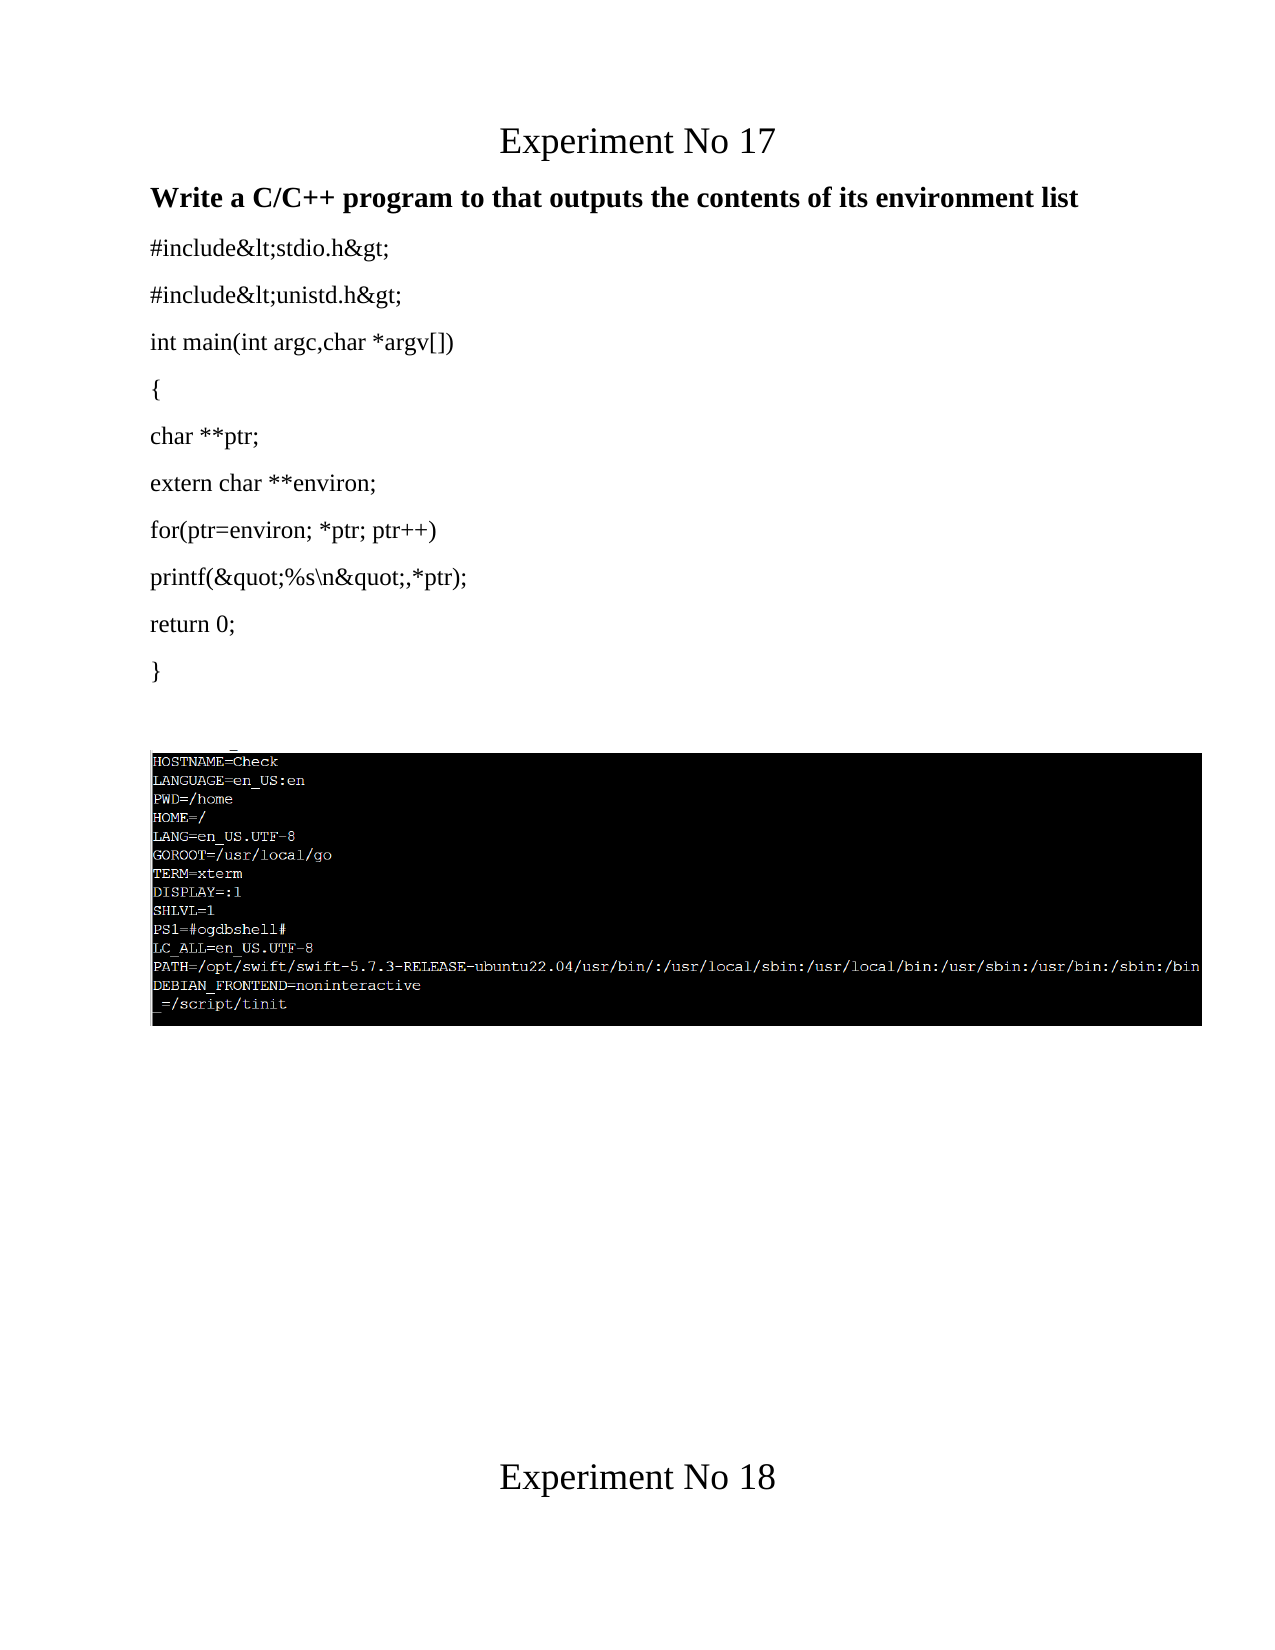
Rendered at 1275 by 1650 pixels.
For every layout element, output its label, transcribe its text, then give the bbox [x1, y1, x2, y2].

text { [150, 374, 1125, 403]
text Experiment No 17 [150, 118, 1125, 161]
text Write a C/C++ program to that outputs the contents of its environment list [150, 181, 1125, 214]
text Experiment No 18 [150, 1454, 1125, 1497]
text printf(&quot;%s\n&quot;,*ptr); [150, 562, 1125, 591]
text extern char **environ; [150, 468, 1125, 497]
text int main(int argc,char *argv[]) [150, 327, 1125, 356]
text char **ptr; [150, 421, 1125, 450]
text #include&lt;stdio.h&gt; [150, 233, 1125, 261]
picture [150, 750, 1202, 1026]
text #include&lt;unistd.h&gt; [150, 280, 1125, 308]
text for(ptr=environ; *ptr; ptr++) [150, 515, 1125, 544]
text return 0; [150, 609, 1125, 638]
text } [150, 656, 1125, 685]
